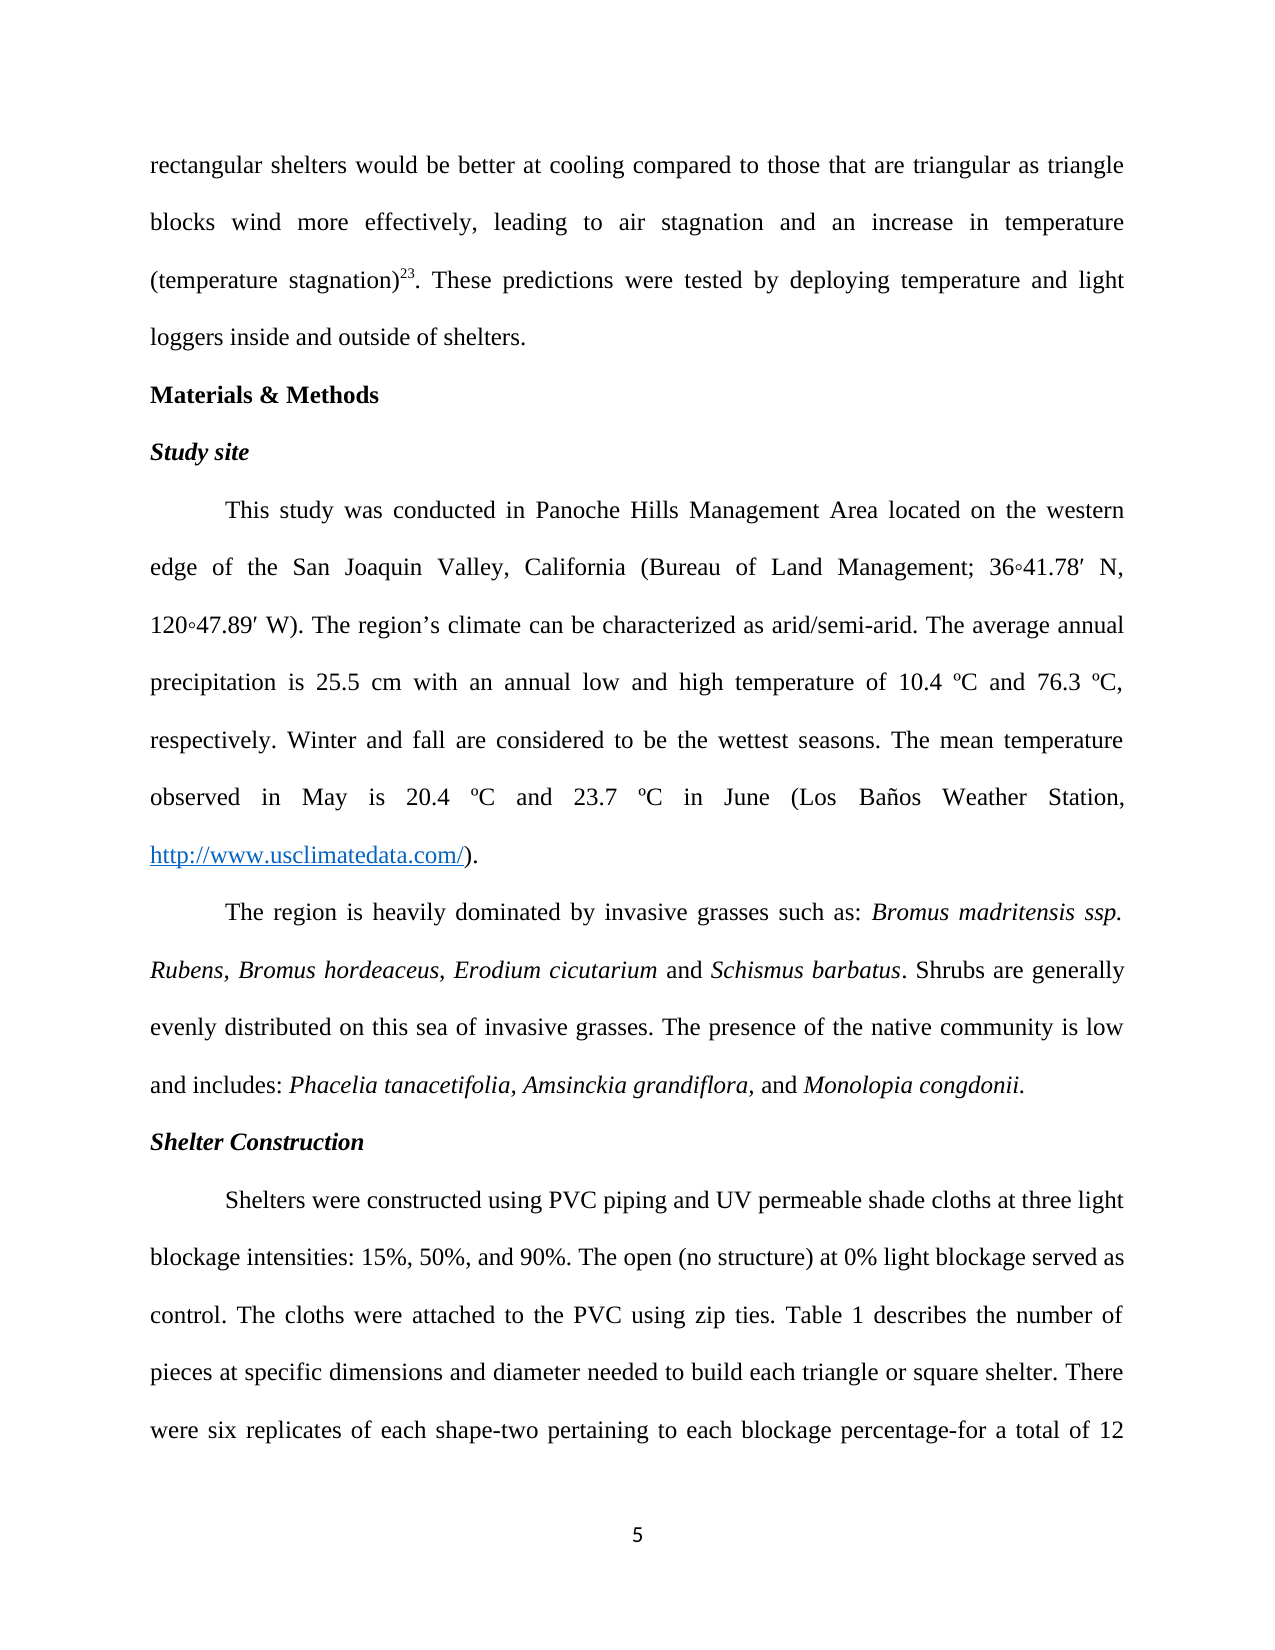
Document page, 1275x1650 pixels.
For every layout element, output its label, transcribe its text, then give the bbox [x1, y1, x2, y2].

text The region is heavily dominated by invasive grasses such as: Bromus madritensis ssp. Rubens, Bromus hordeaceus, Erodium cicutarium and Schismus barbatus. Shrubs are generally evenly distributed on this sea of invasive grasses. The presence of the native community is low and includes: Phacelia tanacetifolia, Amsinckia grandiflora, and Monolopia congdonii. [150, 897, 1125, 1099]
text This study was conducted in Panoche Hills Management Area located on the western edge of the San Joaquin Valley, California (Bureau of Land Management; 36◦41.78′ N, 120◦47.89′ W). The region’s climate can be characterized as arid/semi-arid. The average annual precipitation is 25.5 cm with an annual low and high temperature of 10.4 ºC and 76.3 ºC, respectively. Winter and fall are considered to be the wettest seasons. The mean temperature observed in May is 20.4 ºC and 23.7 ºC in June (Los Baños Weather Station, http://www.usclimatedata.com/). [150, 495, 1125, 869]
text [150, 1185, 1125, 1444]
text Materials & Methods [150, 380, 1125, 409]
text Study site [150, 437, 1125, 466]
text Shelter Construction [150, 1127, 1125, 1156]
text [150, 150, 1125, 351]
